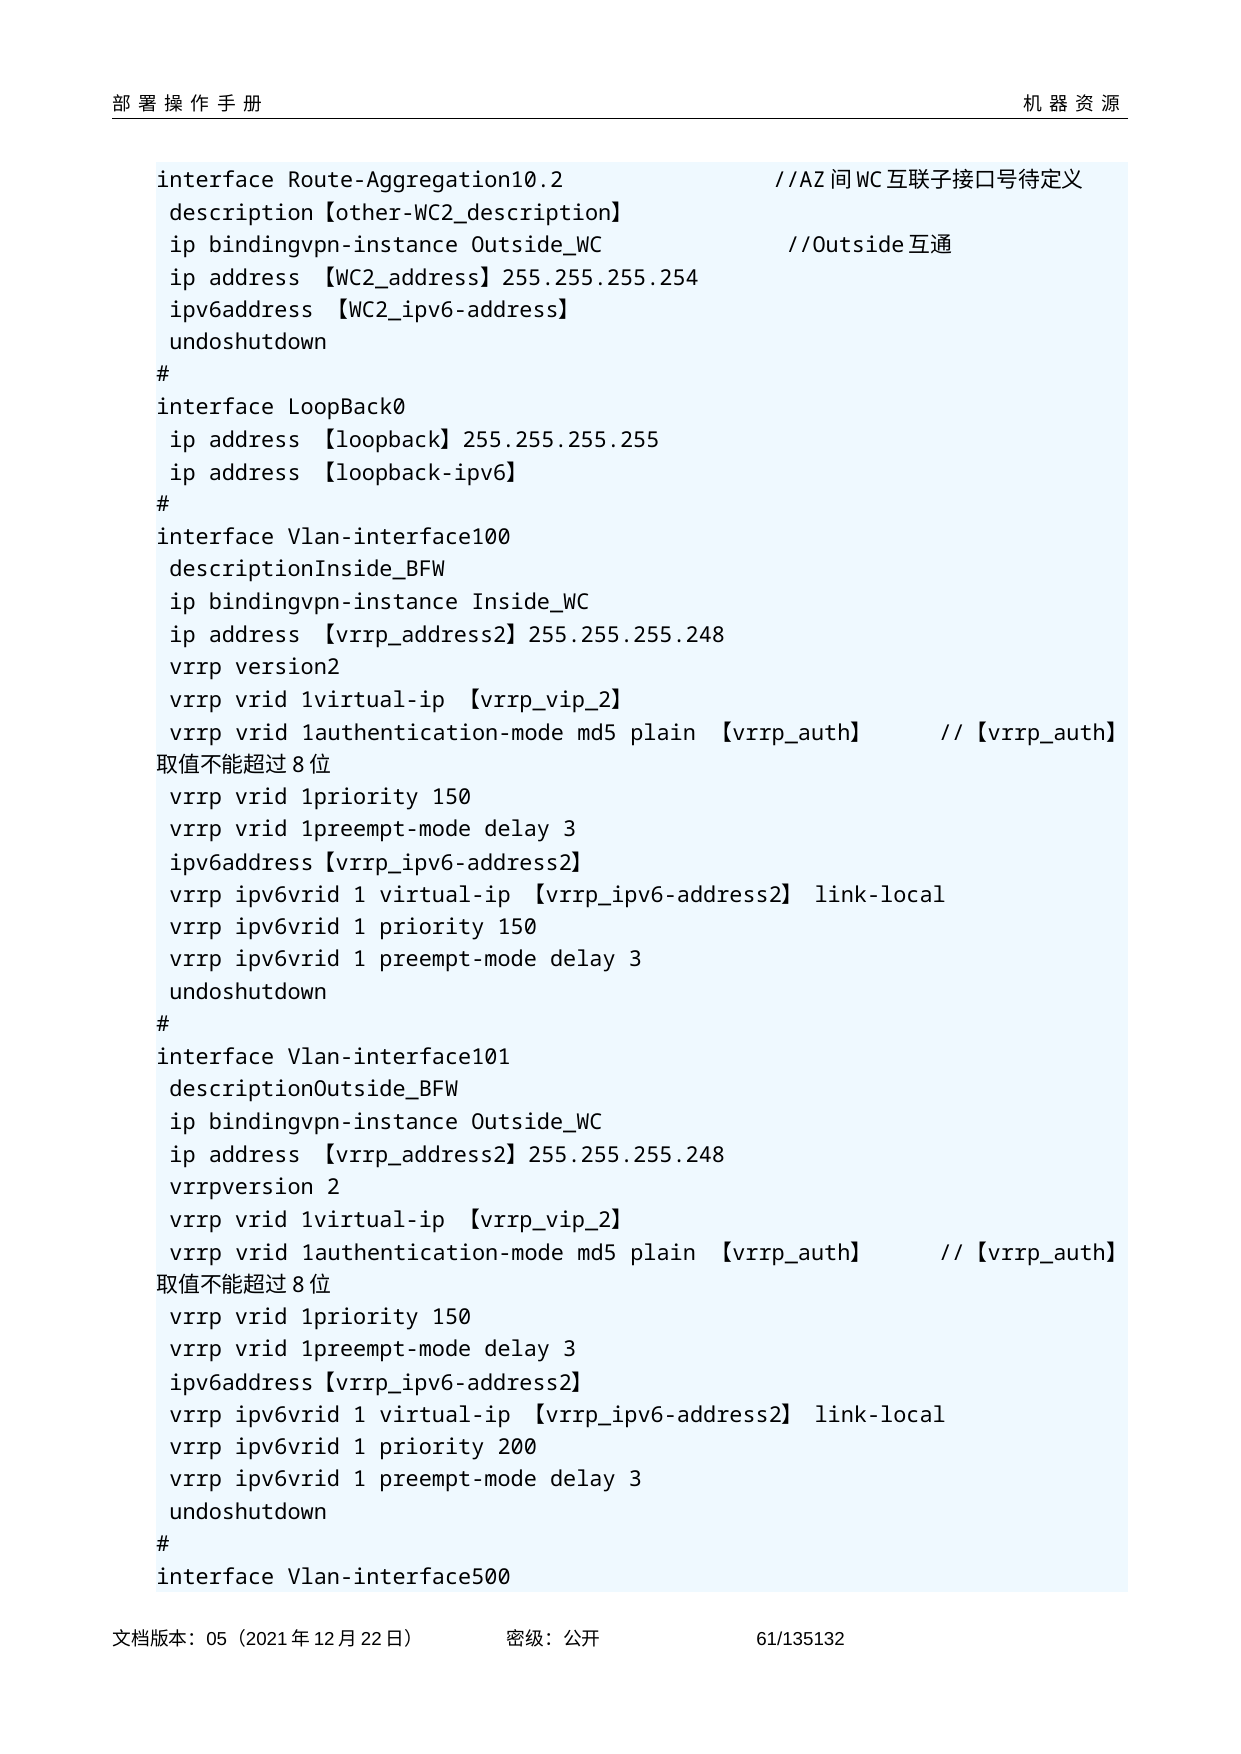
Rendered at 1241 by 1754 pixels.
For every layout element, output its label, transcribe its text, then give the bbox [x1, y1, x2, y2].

text vrrp ipv6vrid 1 priority 200 [156, 1429, 1128, 1462]
text vrrp vrid 1virtual-ip 【vrrp_vip_2】 [156, 1202, 1128, 1234]
text interface Vlan-interface100 [156, 519, 1128, 552]
text vrrp vrid 1preempt-mode delay 3 [156, 812, 1128, 844]
text vrrp ipv6vrid 1 priority 150 [156, 909, 1128, 942]
text undoshutdown [156, 974, 1128, 1007]
text descriptionInside_BFW [156, 552, 1128, 584]
text # [156, 1527, 1128, 1559]
text vrrp vrid 1authentication-mode md5 plain 【vrrp_auth】 //【vrrp_auth】取值不能超过8位 [156, 1234, 1128, 1299]
text ip address 【loopback-ipv6】 [156, 454, 1128, 487]
text vrrpversion 2 [156, 1169, 1128, 1202]
text # [156, 487, 1128, 519]
text ip address 【loopback】255.255.255.255 [156, 422, 1128, 454]
text vrrp ipv6vrid 1 virtual-ip 【vrrp_ipv6-address2】 link-local [156, 1397, 1128, 1429]
text ip bindingvpn-instance Inside_WC [156, 584, 1128, 617]
text ipv6address【vrrp_ipv6-address2】 [156, 844, 1128, 877]
text vrrp vrid 1preempt-mode delay 3 [156, 1332, 1128, 1364]
text vrrp ipv6vrid 1 virtual-ip 【vrrp_ipv6-address2】 link-local [156, 877, 1128, 909]
text # [156, 357, 1128, 389]
text ip address 【vrrp_address2】255.255.255.248 [156, 1137, 1128, 1169]
text vrrp vrid 1virtual-ip 【vrrp_vip_2】 [156, 682, 1128, 714]
text vrrp vrid 1authentication-mode md5 plain 【vrrp_auth】 //【vrrp_auth】取值不能超过8位 [156, 714, 1128, 779]
text undoshutdown [156, 1494, 1128, 1527]
text ip address 【WC2_address】255.255.255.254 [156, 259, 1128, 292]
text descriptionOutside_BFW [156, 1072, 1128, 1104]
text undoshutdown [156, 324, 1128, 357]
text vrrp vrid 1priority 150 [156, 779, 1128, 812]
text # [156, 1007, 1128, 1039]
text interface Vlan-interface101 [156, 1039, 1128, 1072]
text ip address 【vrrp_address2】255.255.255.248 [156, 617, 1128, 649]
text description【other-WC2_description】 [156, 194, 1128, 227]
text ip bindingvpn-instance Outside_WC //Outside互通 [156, 227, 1128, 259]
text ipv6address 【WC2_ipv6-address】 [156, 292, 1128, 324]
text ip bindingvpn-instance Outside_WC [156, 1104, 1128, 1137]
text vrrp version2 [156, 649, 1128, 682]
text interface LoopBack0 [156, 389, 1128, 422]
text interface Route-Aggregation10.2 //AZ间WC互联子接口号待定义 [156, 162, 1128, 194]
text vrrp vrid 1priority 150 [156, 1299, 1128, 1332]
text ipv6address【vrrp_ipv6-address2】 [156, 1364, 1128, 1397]
text vrrp ipv6vrid 1 preempt-mode delay 3 [156, 942, 1128, 974]
text vrrp ipv6vrid 1 preempt-mode delay 3 [156, 1462, 1128, 1494]
text interface Vlan-interface500 [156, 1559, 1128, 1592]
